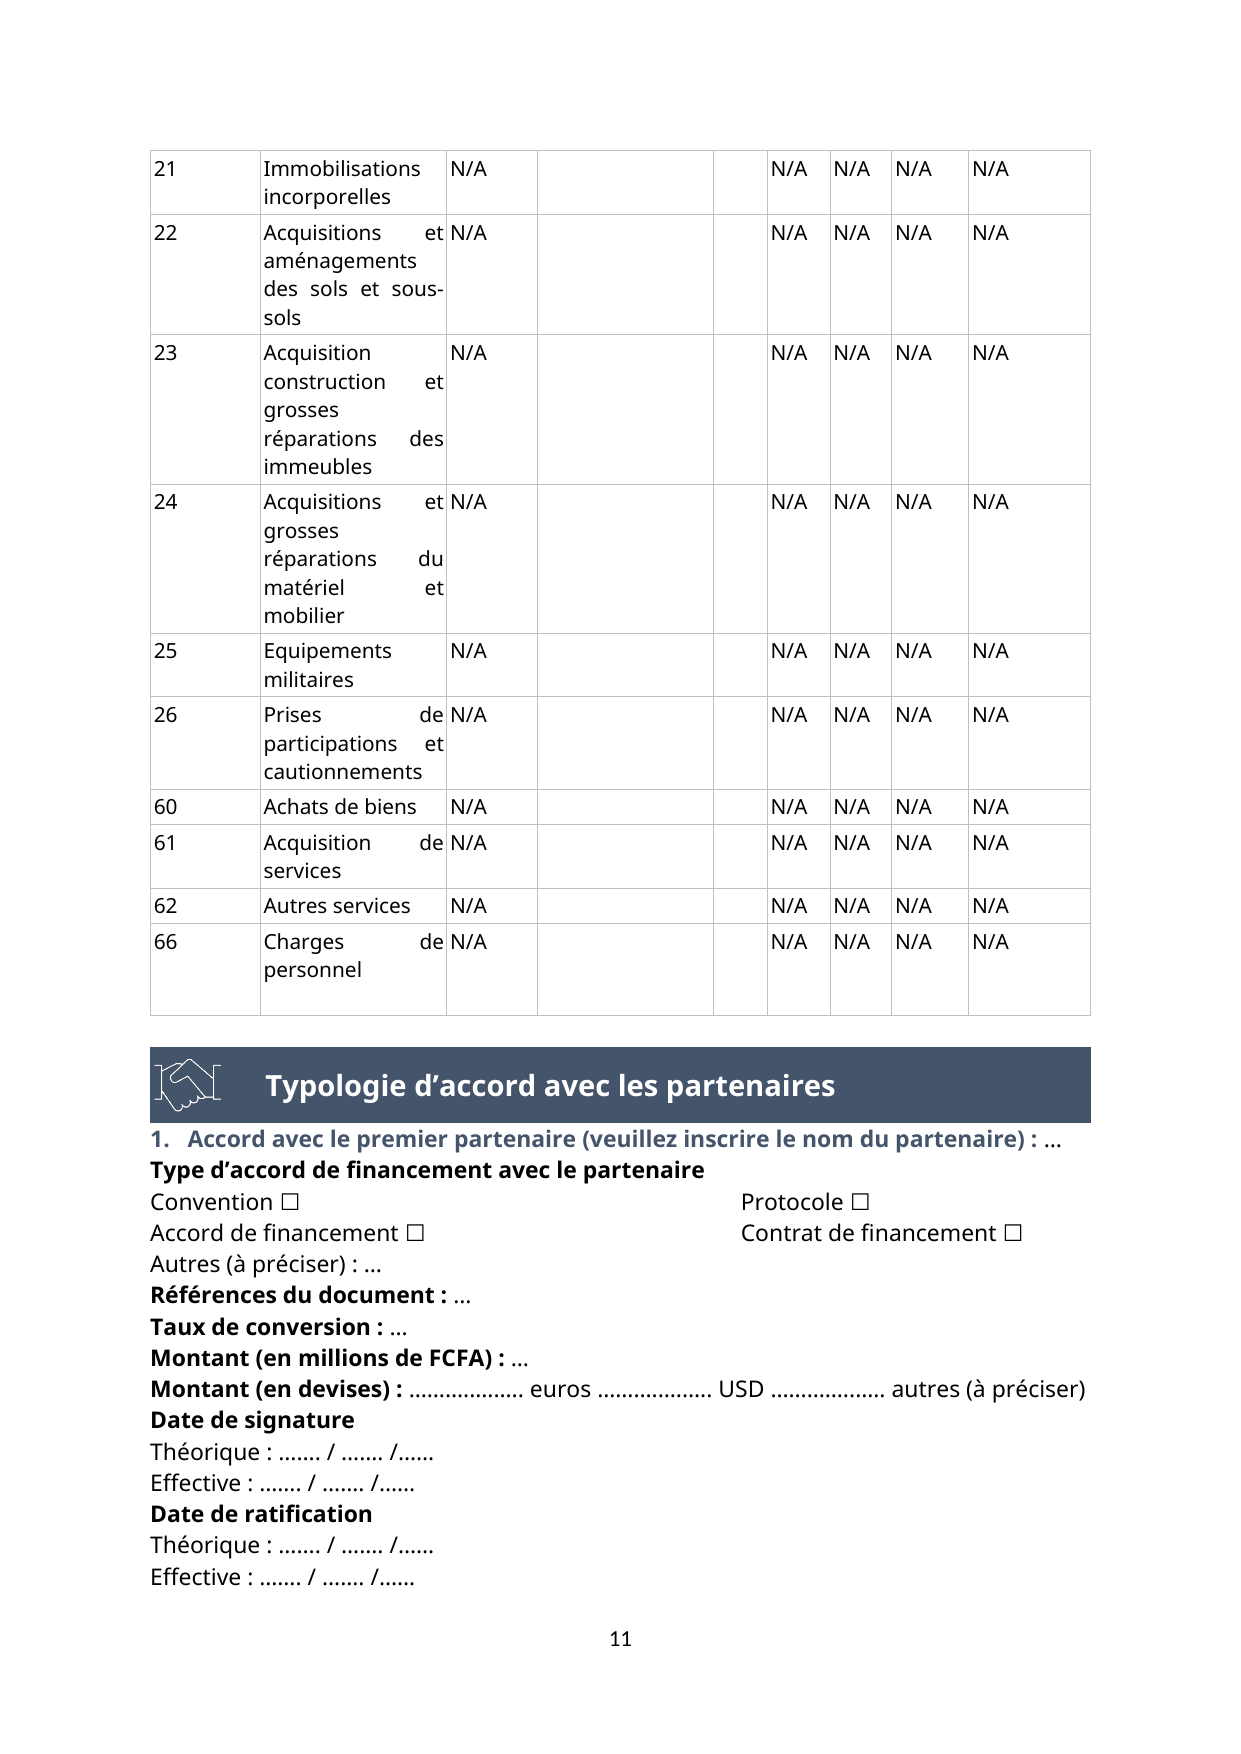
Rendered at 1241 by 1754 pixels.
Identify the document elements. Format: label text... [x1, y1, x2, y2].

text Effective : ……. / ……. /…… [150, 1561, 1090, 1592]
table_cell [538, 889, 713, 923]
table_cell N/A [969, 825, 1090, 887]
text Effective : ……. / ……. /…… [150, 1467, 1090, 1498]
table_cell N/A [447, 335, 537, 483]
table_cell N/A [768, 790, 830, 824]
table_cell N/A [831, 215, 891, 334]
table_cell N/A [447, 151, 537, 214]
table_cell N/A [892, 215, 968, 334]
table_cell N/A [969, 697, 1090, 788]
table_cell 62 [151, 889, 260, 923]
table_cell 25 [151, 634, 260, 696]
table_cell 23 [151, 335, 260, 483]
table_cell 22 [151, 215, 260, 334]
table_cell N/A [892, 889, 968, 923]
table_cell [714, 790, 767, 824]
text 1. Accord avec le premier partenaire (veuillez inscrire le nom du partenaire) : … [150, 1123, 1090, 1154]
table_cell Acquisition construction et grosses réparations des immeubles [261, 335, 446, 483]
table_cell Acquisitions et grosses réparations du matériel et mobilier [261, 485, 446, 632]
table_cell N/A [892, 485, 968, 632]
table_cell N/A [969, 215, 1090, 334]
table_cell N/A [768, 215, 830, 334]
table_cell 60 [151, 790, 260, 824]
table_cell N/A [969, 485, 1090, 632]
text Théorique : ……. / ……. /…… [150, 1436, 1090, 1467]
table_cell 21 [151, 151, 260, 214]
table_cell N/A [447, 697, 537, 788]
table_cell [538, 151, 713, 214]
table_cell Acquisitions et aménagements des sols et sous-sols [261, 215, 446, 334]
table_cell N/A [892, 151, 968, 214]
table_cell [714, 151, 767, 214]
table_cell N/A [447, 924, 537, 1015]
table_cell N/A [831, 825, 891, 887]
table_cell 61 [151, 825, 260, 887]
table_cell [538, 924, 713, 1015]
table_cell N/A [831, 790, 891, 824]
text Théorique : ……. / ……. /…… [150, 1529, 1090, 1561]
table_cell N/A [768, 485, 830, 632]
table_cell [714, 825, 767, 887]
table_cell [538, 825, 713, 887]
table_cell N/A [768, 924, 830, 1015]
table_cell N/A [447, 634, 537, 696]
table_cell N/A [969, 634, 1090, 696]
table_cell [714, 215, 767, 334]
table_cell Prises de participations et cautionnements [261, 697, 446, 788]
table_cell N/A [892, 924, 968, 1015]
table_cell Autres services [261, 889, 446, 923]
text Convention Protocole [150, 1186, 1090, 1217]
table_cell 26 [151, 697, 260, 788]
text Références du document : … [150, 1279, 1090, 1311]
table_cell [538, 485, 713, 632]
text Montant (en devises) : ………..…….. euros …….…….….. USD ……….….….. autres (à préciser) [150, 1373, 1090, 1404]
table_cell [714, 924, 767, 1015]
table_cell [538, 790, 713, 824]
picture [153, 1051, 222, 1119]
table_cell N/A [892, 790, 968, 824]
table_cell N/A [768, 634, 830, 696]
table_cell [714, 634, 767, 696]
table_cell [538, 215, 713, 334]
text Montant (en millions de FCFA) : … [150, 1342, 1090, 1373]
table_cell [714, 485, 767, 632]
table_cell N/A [969, 335, 1090, 483]
table_cell N/A [447, 485, 537, 632]
text Date de signature [150, 1404, 1090, 1436]
table_cell N/A [892, 825, 968, 887]
table_cell N/A [447, 889, 537, 923]
table_cell N/A [969, 151, 1090, 214]
table_cell N/A [768, 697, 830, 788]
table_cell [714, 889, 767, 923]
table_cell N/A [447, 790, 537, 824]
table_cell Charges de personnel [261, 924, 446, 1015]
table_cell [538, 335, 713, 483]
table_cell N/A [892, 634, 968, 696]
table_cell [538, 634, 713, 696]
table_cell Acquisition de services [261, 825, 446, 887]
table_cell N/A [831, 485, 891, 632]
table_header Typologie d’accord avec les partenaires [263, 1048, 1090, 1122]
table_cell N/A [831, 151, 891, 214]
table_cell [714, 697, 767, 788]
table_cell N/A [969, 790, 1090, 824]
table_cell N/A [892, 335, 968, 483]
table_cell N/A [892, 697, 968, 788]
text Type d’accord de financement avec le partenaire [150, 1154, 1090, 1186]
text Date de ratification [150, 1498, 1090, 1529]
table_cell N/A [768, 889, 830, 923]
table_cell N/A [969, 889, 1090, 923]
table_header [151, 1048, 262, 1122]
table_cell [714, 335, 767, 483]
table_cell N/A [447, 215, 537, 334]
table_cell Achats de biens [261, 790, 446, 824]
table_cell Equipements militaires [261, 634, 446, 696]
table_cell N/A [768, 151, 830, 214]
table_cell 66 [151, 924, 260, 1015]
text Autres (à préciser) : … [150, 1248, 1090, 1279]
table_cell 24 [151, 485, 260, 632]
table_cell Immobilisations incorporelles [261, 151, 446, 214]
text Accord de financement Contrat de financement [150, 1217, 1090, 1248]
table_cell N/A [768, 825, 830, 887]
table_cell N/A [831, 697, 891, 788]
table_cell N/A [831, 634, 891, 696]
table_cell [538, 697, 713, 788]
table_cell N/A [768, 335, 830, 483]
table_cell N/A [447, 825, 537, 887]
table_cell N/A [831, 924, 891, 1015]
table_cell N/A [969, 924, 1090, 1015]
table_cell N/A [831, 335, 891, 483]
text Taux de conversion : … [150, 1311, 1090, 1342]
table_cell N/A [831, 889, 891, 923]
